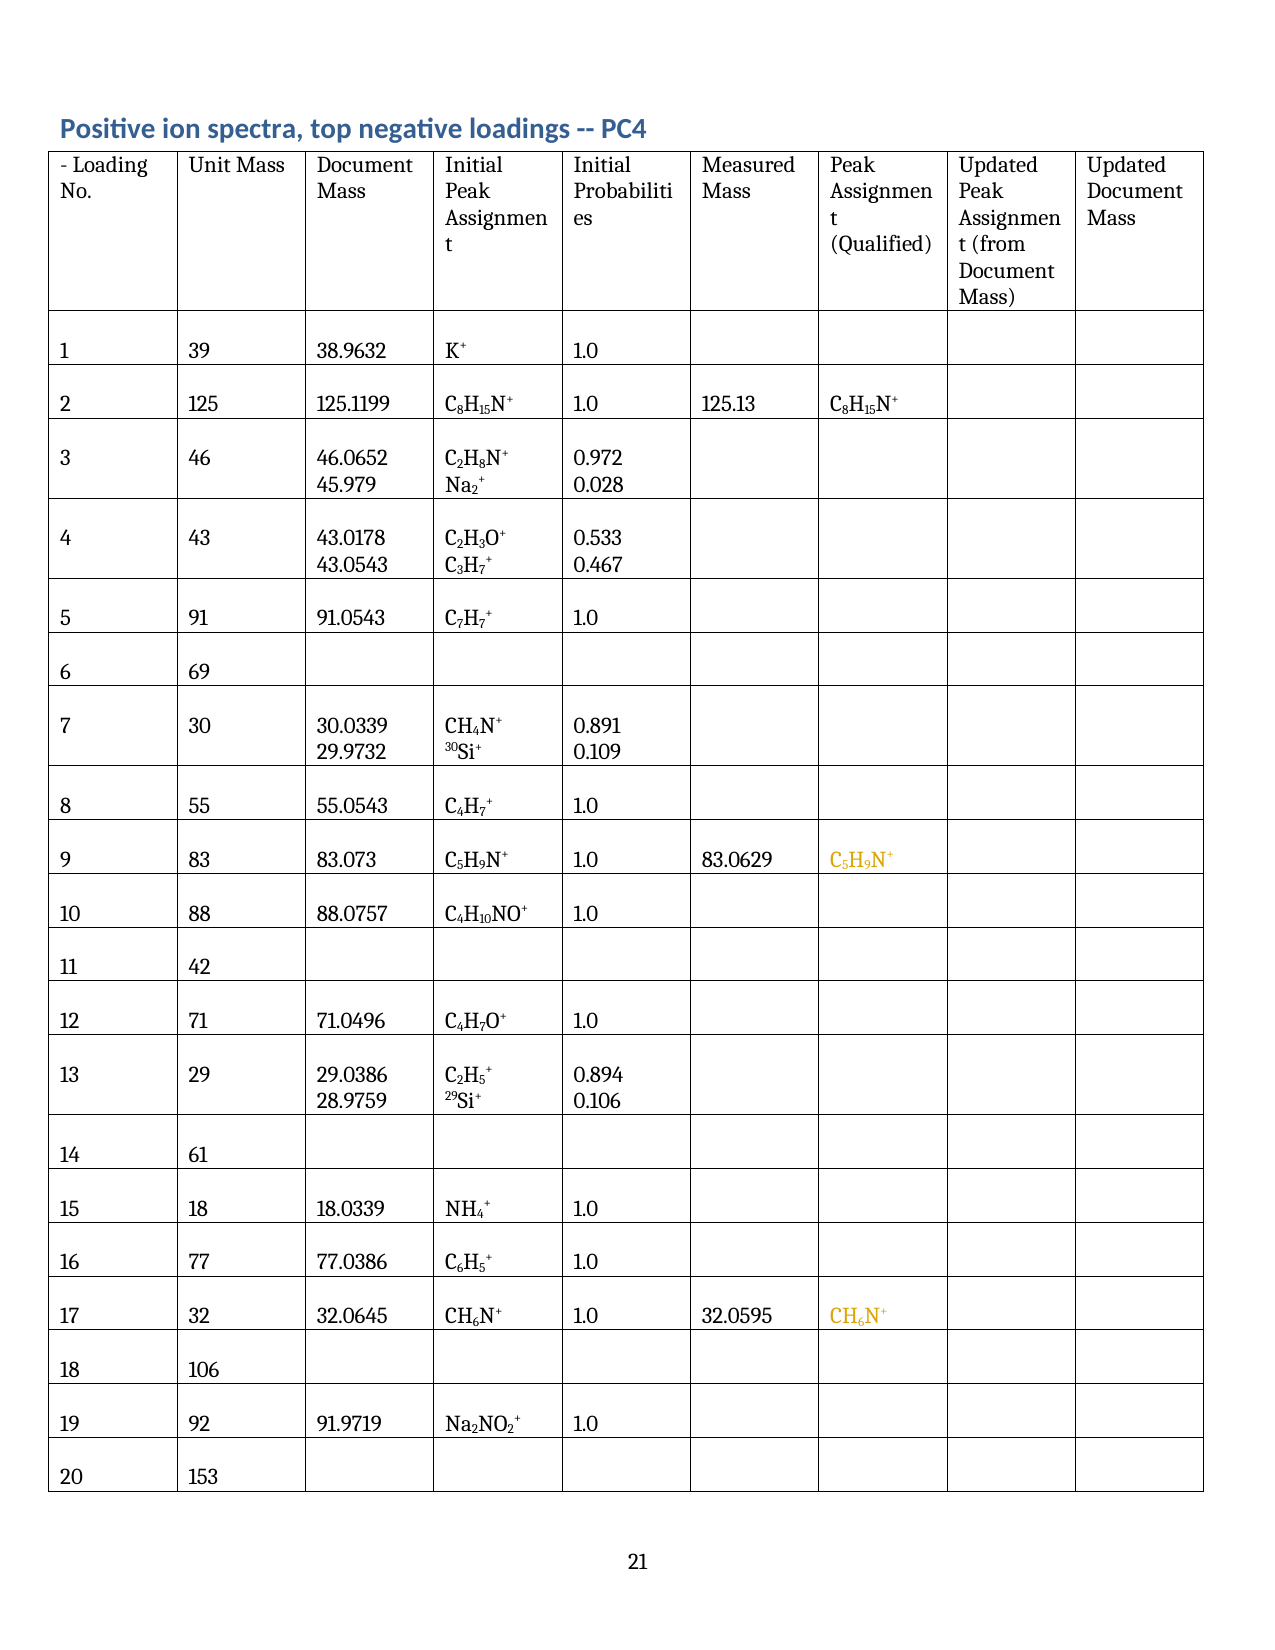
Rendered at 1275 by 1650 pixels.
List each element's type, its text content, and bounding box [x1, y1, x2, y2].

table_cell 8 [49, 766, 177, 819]
table_cell [948, 1223, 1075, 1276]
table_cell [691, 1384, 818, 1437]
table_cell [691, 311, 818, 364]
table_cell [948, 1169, 1075, 1222]
table_cell [948, 1438, 1075, 1491]
table_cell 18 [178, 1169, 305, 1222]
table_cell [819, 311, 947, 364]
table_cell [948, 1277, 1075, 1329]
table_cell [948, 1115, 1075, 1168]
table_cell [691, 1035, 818, 1114]
table_cell C4H7O+ [434, 981, 562, 1034]
table_cell [948, 1035, 1075, 1114]
table_cell 71.0496 [306, 981, 433, 1034]
table_cell 2 [49, 365, 177, 418]
table_cell C4H10NO+ [434, 874, 562, 927]
table_header Peak Assignment (Qualified) [819, 152, 947, 310]
table_cell C2H5+ 29Si+ [434, 1035, 562, 1114]
table_cell NH4+ [434, 1169, 562, 1222]
table_cell [691, 928, 818, 980]
table_cell [819, 766, 947, 819]
table_cell 32.0595 [691, 1277, 818, 1329]
table_header Initial Probabilities [563, 152, 690, 310]
table_cell 9 [49, 820, 177, 873]
table_cell 125 [178, 365, 305, 418]
table_cell [691, 1169, 818, 1222]
table_cell [819, 499, 947, 578]
table_cell 43 [178, 499, 305, 578]
table_cell 88 [178, 874, 305, 927]
table_cell [948, 633, 1075, 685]
table_cell [1076, 1035, 1203, 1114]
table_cell [563, 928, 690, 980]
table_cell 1.0 [563, 1277, 690, 1329]
table_cell [819, 1169, 947, 1222]
table_cell [1076, 311, 1203, 364]
table_cell [1076, 1169, 1203, 1222]
table_cell 13 [49, 1035, 177, 1114]
table_cell 83.0629 [691, 820, 818, 873]
table_cell 91.9719 [306, 1384, 433, 1437]
table_cell 32.0645 [306, 1277, 433, 1329]
table_cell K+ [434, 311, 562, 364]
table_cell [948, 686, 1075, 765]
table_cell 1.0 [563, 766, 690, 819]
table_cell 11 [49, 928, 177, 980]
table_cell [819, 874, 947, 927]
table_cell [434, 1115, 562, 1168]
table_cell 83.073 [306, 820, 433, 873]
table_cell [819, 1438, 947, 1491]
table_cell 1 [49, 311, 177, 364]
table_cell [948, 981, 1075, 1034]
table_cell 125.13 [691, 365, 818, 418]
table_cell 1.0 [563, 311, 690, 364]
table_cell 12 [49, 981, 177, 1034]
table_cell Na2NO2+ [434, 1384, 562, 1437]
table_cell [819, 686, 947, 765]
table_cell 3 [49, 419, 177, 498]
table_cell 29.0386 28.9759 [306, 1035, 433, 1114]
table_cell [691, 766, 818, 819]
table_cell [306, 1438, 433, 1491]
table_cell [819, 981, 947, 1034]
table_cell [691, 1223, 818, 1276]
table_cell [691, 874, 818, 927]
table_cell [306, 928, 433, 980]
table_cell [434, 1330, 562, 1383]
table_cell C2H3O+ C3H7+ [434, 499, 562, 578]
table_cell C8H15N+ [819, 365, 947, 418]
table_cell [819, 1035, 947, 1114]
table_cell 125.1199 [306, 365, 433, 418]
table_cell [948, 365, 1075, 418]
table_cell 153 [178, 1438, 305, 1491]
table_cell CH6N+ [819, 1277, 947, 1329]
table_cell 42 [178, 928, 305, 980]
table_cell 18.0339 [306, 1169, 433, 1222]
table_cell [819, 1223, 947, 1276]
table_cell 1.0 [563, 820, 690, 873]
table_cell 38.9632 [306, 311, 433, 364]
table_cell 92 [178, 1384, 305, 1437]
table_cell [819, 1330, 947, 1383]
table_cell 46.0652 45.979 [306, 419, 433, 498]
table_cell 77 [178, 1223, 305, 1276]
table_cell [1076, 499, 1203, 578]
table_cell C6H5+ [434, 1223, 562, 1276]
table_cell [819, 633, 947, 685]
table_cell 1.0 [563, 1384, 690, 1437]
table_cell [691, 1330, 818, 1383]
table_cell 77.0386 [306, 1223, 433, 1276]
table_cell [1076, 686, 1203, 765]
table_cell [1076, 419, 1203, 498]
table_cell 1.0 [563, 981, 690, 1034]
table_cell [1076, 981, 1203, 1034]
table_cell 29 [178, 1035, 305, 1114]
table_cell 4 [49, 499, 177, 578]
table_cell [948, 766, 1075, 819]
table_cell 1.0 [563, 1169, 690, 1222]
table_header Document Mass [306, 152, 433, 310]
table_cell 16 [49, 1223, 177, 1276]
table_cell C4H7+ [434, 766, 562, 819]
table_cell [948, 820, 1075, 873]
subtitle Positive ion spectra, top negative loadings -- PC4 [60, 110, 1215, 146]
table_cell [306, 1115, 433, 1168]
table_cell [948, 874, 1075, 927]
table_cell [691, 686, 818, 765]
table_cell [306, 633, 433, 685]
table_cell 32 [178, 1277, 305, 1329]
table_cell 91 [178, 579, 305, 632]
table_cell C2H8N+ Na2+ [434, 419, 562, 498]
table_cell 18 [49, 1330, 177, 1383]
table_cell 0.972 0.028 [563, 419, 690, 498]
table_cell 7 [49, 686, 177, 765]
table_cell 55 [178, 766, 305, 819]
table_cell [1076, 1223, 1203, 1276]
table_cell [1076, 1384, 1203, 1437]
table_cell [563, 633, 690, 685]
table_cell 1.0 [563, 874, 690, 927]
table_cell [1076, 1277, 1203, 1329]
table_cell 61 [178, 1115, 305, 1168]
table_cell [948, 311, 1075, 364]
table_cell [948, 928, 1075, 980]
table_cell C8H15N+ [434, 365, 562, 418]
table_cell 15 [49, 1169, 177, 1222]
table_cell [948, 1330, 1075, 1383]
table_cell [1076, 820, 1203, 873]
table_cell [691, 1438, 818, 1491]
table_cell 30.0339 29.9732 [306, 686, 433, 765]
table_cell 71 [178, 981, 305, 1034]
table_cell C5H9N+ [434, 820, 562, 873]
table_cell [434, 1438, 562, 1491]
table_cell 20 [49, 1438, 177, 1491]
table_cell 43.0178 43.0543 [306, 499, 433, 578]
table_cell [1076, 1115, 1203, 1168]
table_cell 88.0757 [306, 874, 433, 927]
table_header Measured Mass [691, 152, 818, 310]
table_cell [1076, 1330, 1203, 1383]
table_cell 0.533 0.467 [563, 499, 690, 578]
table_cell 1.0 [563, 1223, 690, 1276]
table_cell 83 [178, 820, 305, 873]
table_header - Loading No. [49, 152, 177, 310]
table_cell [819, 579, 947, 632]
table_cell 106 [178, 1330, 305, 1383]
table_cell [819, 1115, 947, 1168]
table_cell [948, 579, 1075, 632]
table_cell 69 [178, 633, 305, 685]
table_cell 14 [49, 1115, 177, 1168]
table_cell [948, 499, 1075, 578]
table_cell [1076, 928, 1203, 980]
table_header Updated Peak Assignment (from Document Mass) [948, 152, 1075, 310]
table_cell 1.0 [563, 579, 690, 632]
table_header Updated Document Mass [1076, 152, 1203, 310]
table_cell [1076, 365, 1203, 418]
table_cell [819, 928, 947, 980]
table_cell 10 [49, 874, 177, 927]
table_cell [691, 579, 818, 632]
table_cell [691, 1115, 818, 1168]
table_cell [1076, 633, 1203, 685]
table_cell [691, 419, 818, 498]
table_cell [691, 981, 818, 1034]
table_cell [1076, 1438, 1203, 1491]
table_header Unit Mass [178, 152, 305, 310]
table_cell 6 [49, 633, 177, 685]
table_cell [434, 928, 562, 980]
table_cell 39 [178, 311, 305, 364]
table_cell 55.0543 [306, 766, 433, 819]
table_cell C7H7+ [434, 579, 562, 632]
table_cell CH4N+ 30Si+ [434, 686, 562, 765]
table_cell [691, 633, 818, 685]
table_cell 1.0 [563, 365, 690, 418]
table_cell 5 [49, 579, 177, 632]
table_cell [1076, 766, 1203, 819]
table_cell 0.894 0.106 [563, 1035, 690, 1114]
table_cell CH6N+ [434, 1277, 562, 1329]
table_cell [948, 419, 1075, 498]
table_cell [563, 1438, 690, 1491]
table_cell [563, 1330, 690, 1383]
table_cell [1076, 579, 1203, 632]
table_cell [1076, 874, 1203, 927]
table_cell 30 [178, 686, 305, 765]
table_cell 46 [178, 419, 305, 498]
table_cell 91.0543 [306, 579, 433, 632]
table_cell 0.891 0.109 [563, 686, 690, 765]
table_header Initial Peak Assignment [434, 152, 562, 310]
table_cell [819, 419, 947, 498]
table_cell [819, 1384, 947, 1437]
table_cell [563, 1115, 690, 1168]
table_cell 19 [49, 1384, 177, 1437]
table_cell C5H9N+ [819, 820, 947, 873]
table_cell [434, 633, 562, 685]
table_cell [691, 499, 818, 578]
table_cell [306, 1330, 433, 1383]
table_cell 17 [49, 1277, 177, 1329]
table_cell [948, 1384, 1075, 1437]
